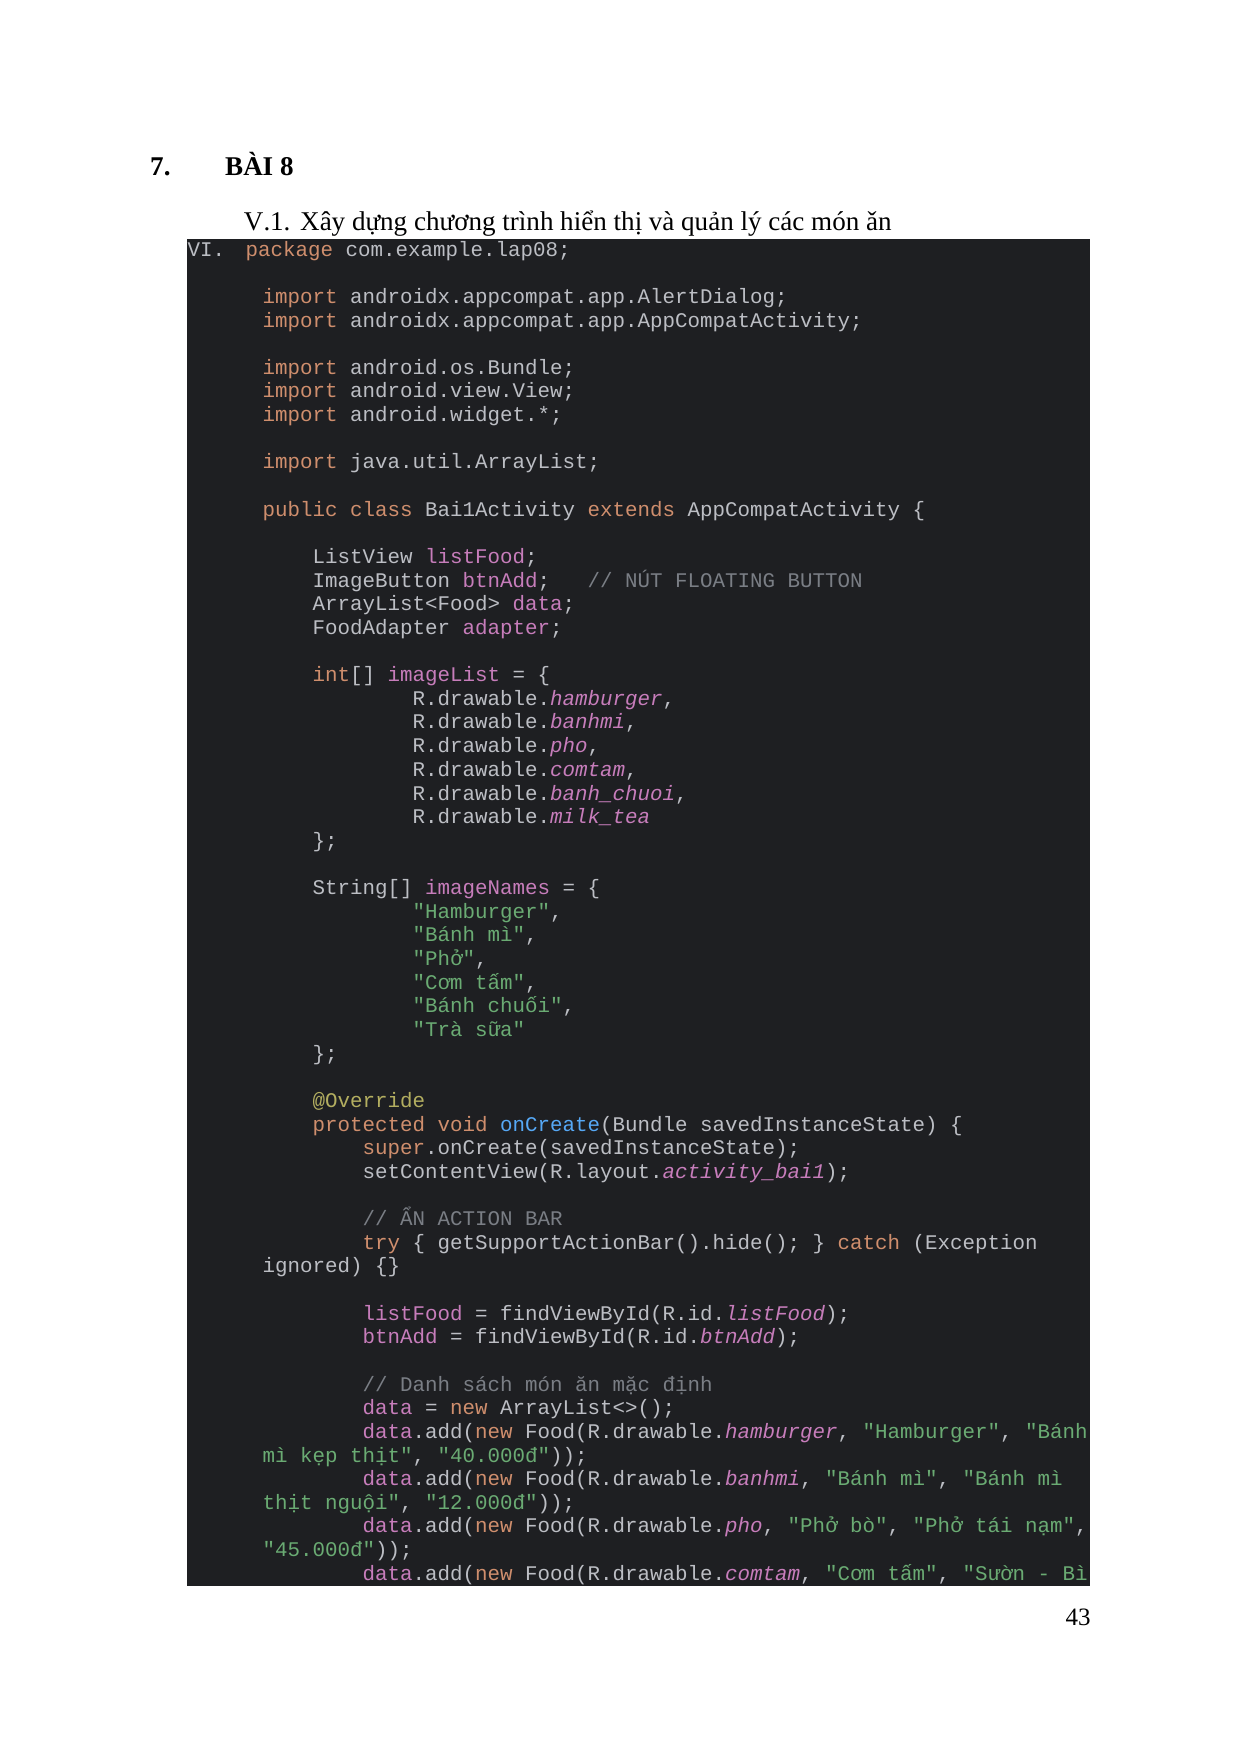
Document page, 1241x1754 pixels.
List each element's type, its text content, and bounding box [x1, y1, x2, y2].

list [187, 239, 1090, 1586]
list Xây dựng chương trình hiển thị và quản lý các món ǎn [244, 205, 1088, 236]
subtitle BÀI 8 [150, 150, 1088, 181]
